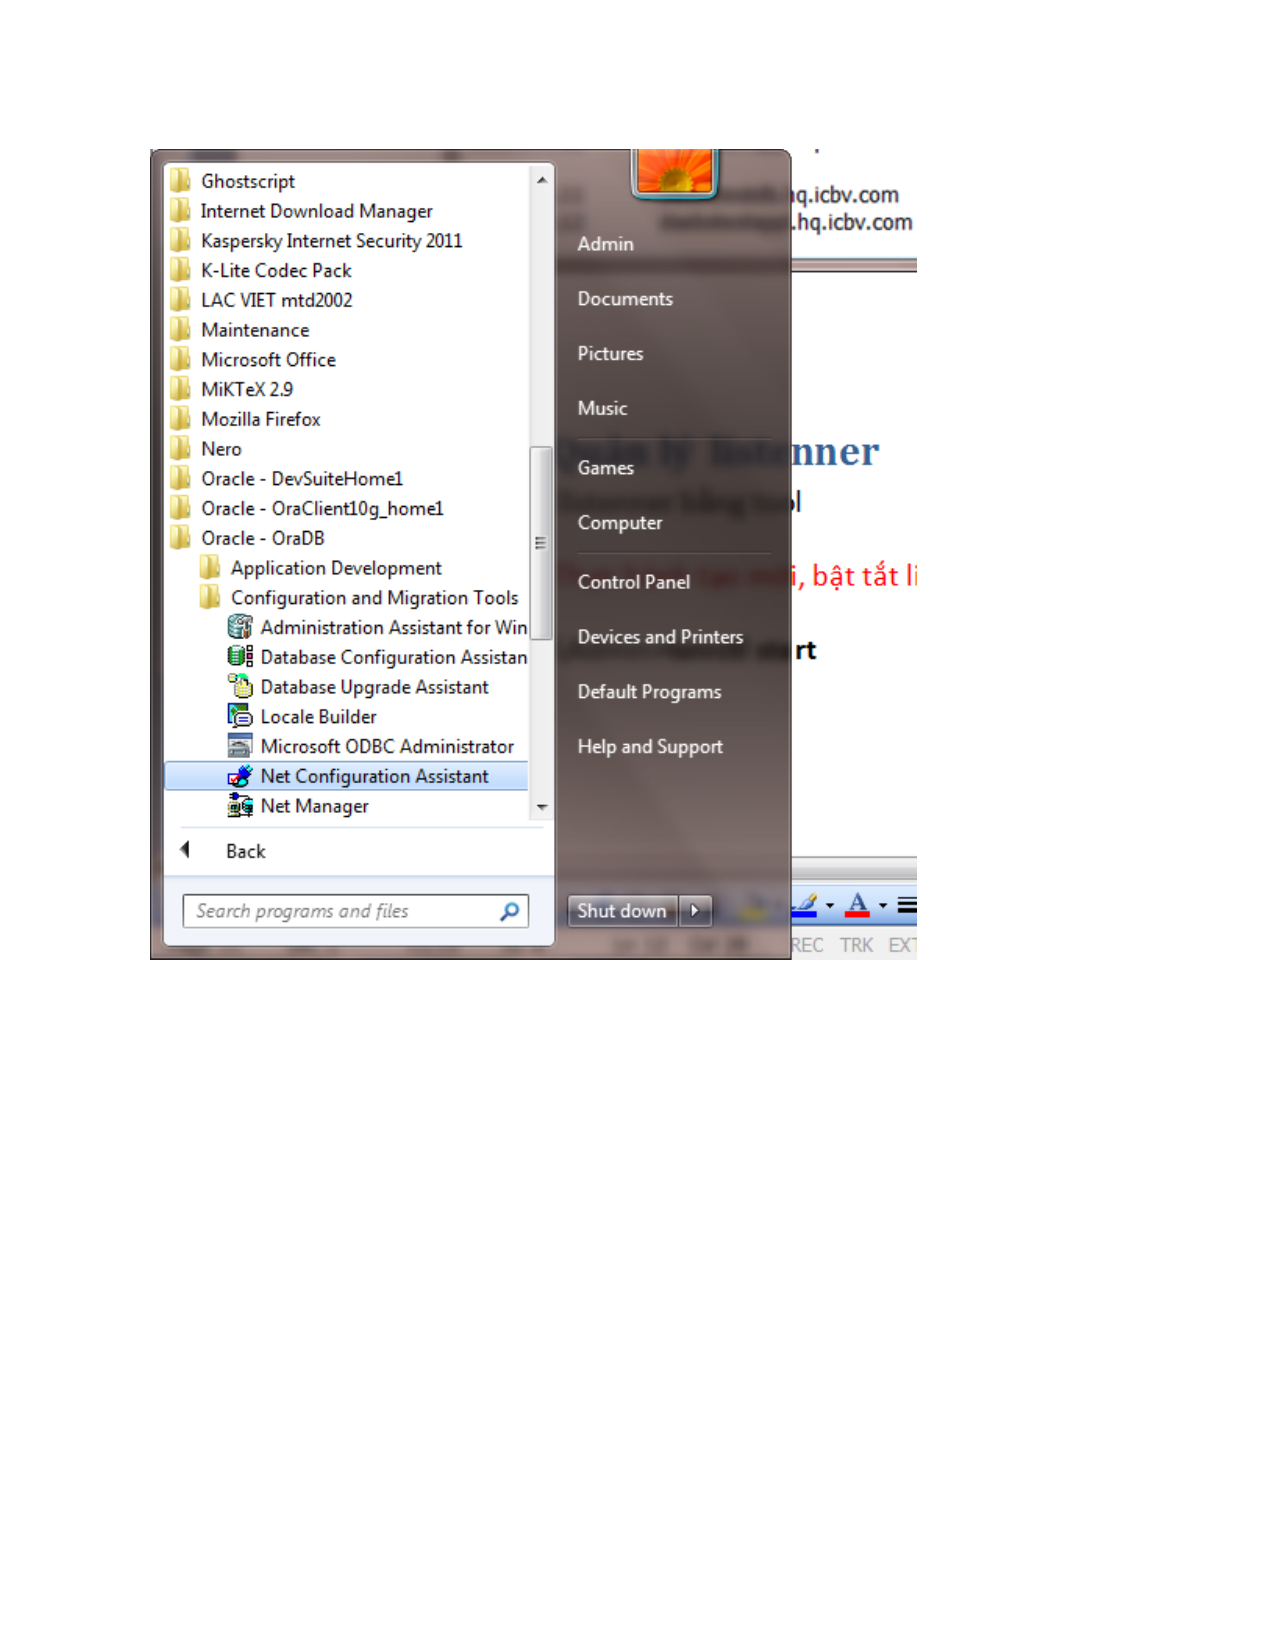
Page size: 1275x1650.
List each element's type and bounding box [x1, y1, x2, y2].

picture [150, 149, 917, 960]
